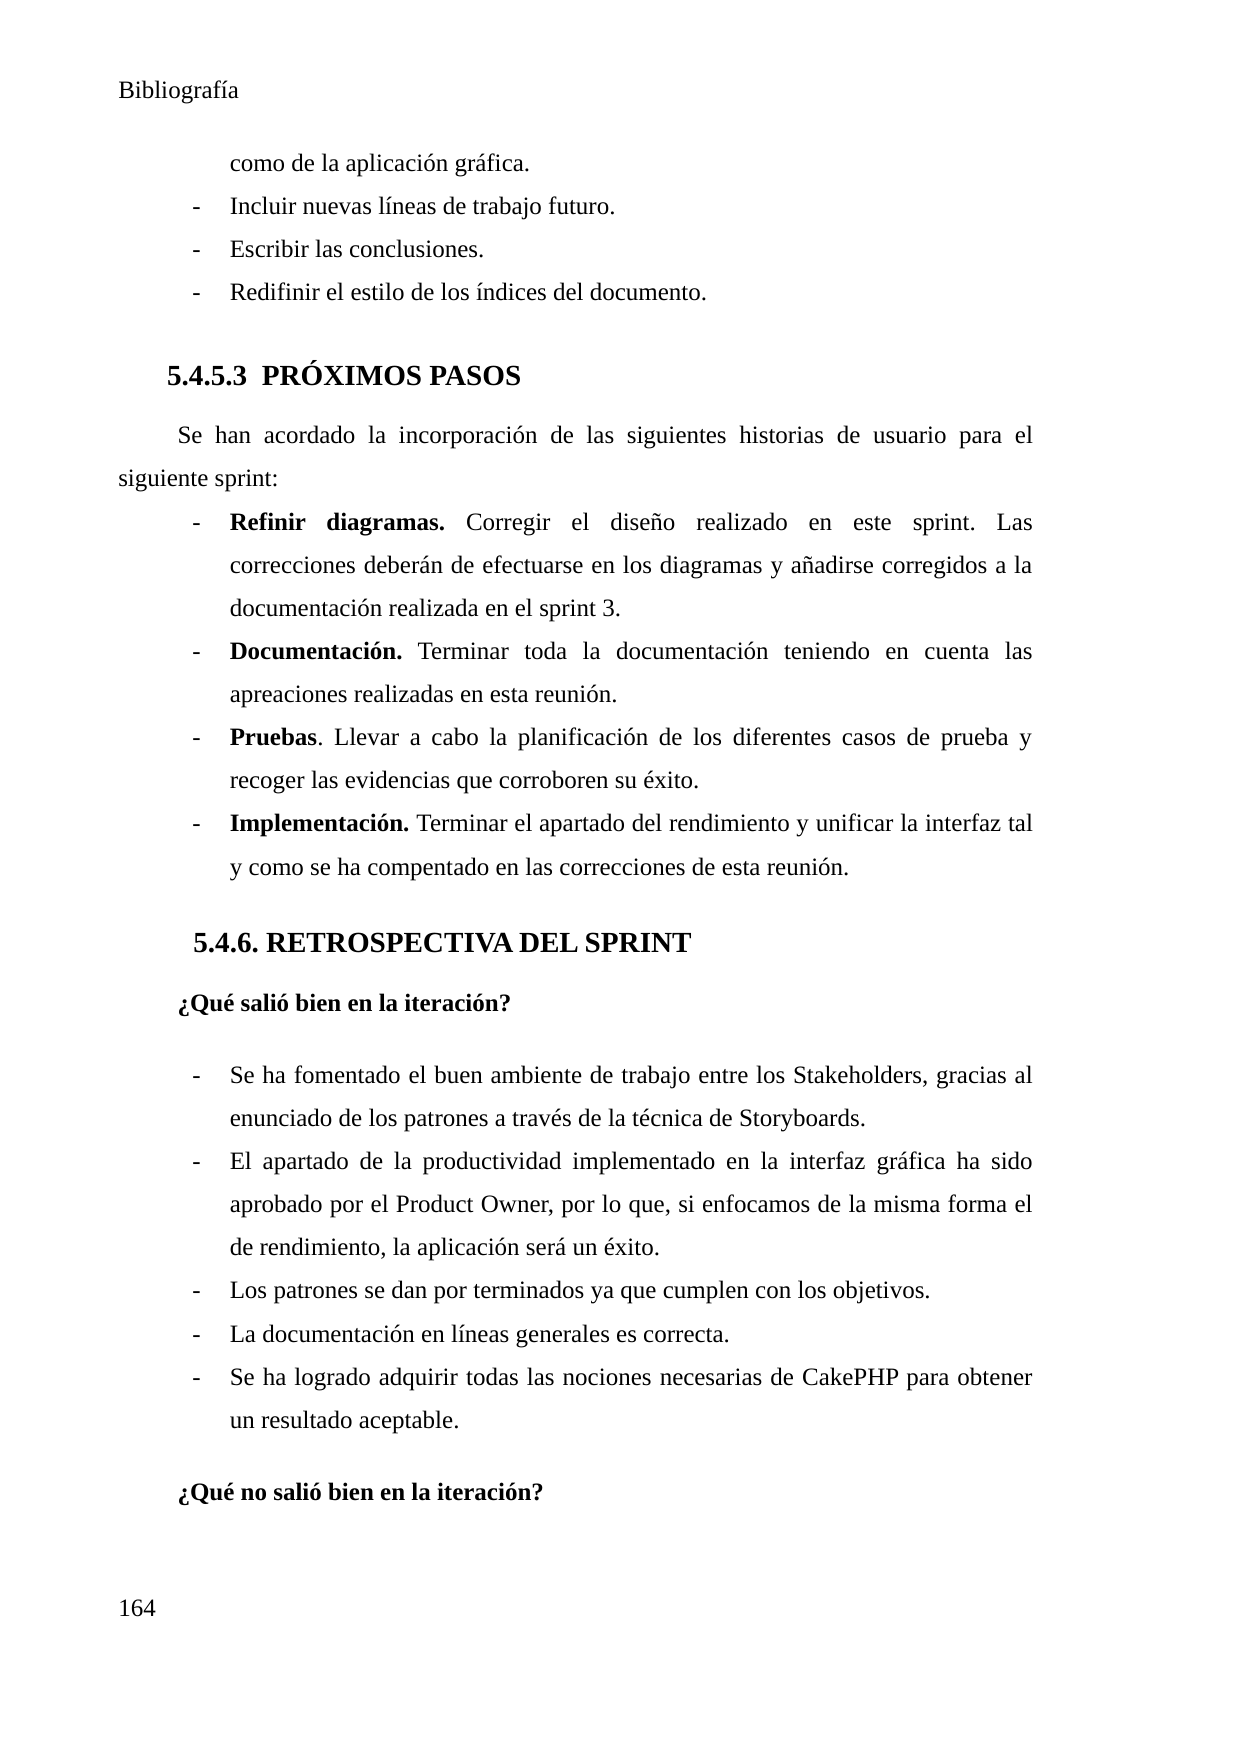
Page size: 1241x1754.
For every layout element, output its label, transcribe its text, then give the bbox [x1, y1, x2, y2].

text ¿Qué salió bien en la iteración? [118, 988, 1033, 1016]
list Incluir nuevas líneas de trabajo futuro. [192, 191, 1033, 219]
list El apartado de la productividad implementado en la interfaz gráfica ha sido aprobado por el Product Owner, por lo que, si enfocamos de la misma forma el de rendimiento, la aplicación será un éxito. [192, 1146, 1033, 1261]
list La documentación en líneas generales es correcta. [192, 1319, 1033, 1347]
list Se ha fomentado el buen ambiente de trabajo entre los Stakeholders, gracias al enunciado de los patrones a través de la técnica de Storyboards. [192, 1060, 1033, 1132]
list Escribir las conclusiones. [192, 234, 1033, 263]
list Retrospectiva del Sprint [193, 925, 1033, 958]
list Documentación. Terminar toda la documentación teniendo en cuenta las apreaciones realizadas en esta reunión. [192, 636, 1033, 708]
list Pruebas. Llevar a cabo la planificación de los diferentes casos de prueba y recoger las evidencias que corroboren su éxito. [192, 722, 1033, 794]
text ¿Qué no salió bien en la iteración? [177, 1477, 1033, 1506]
list Refinir diagramas. Corregir el diseño realizado en este sprint. Las correcciones deberán de efectuarse en los diagramas y añadirse corregidos a la documentación realizada en el sprint 3. [192, 507, 1033, 622]
list Realizar el capítulo 6 donde quedarán especificadas las pruebas tanto del ESB, como de la aplicación gráfica. [192, 148, 1033, 176]
text Próximos pasos [159, 358, 1033, 391]
list Redifinir el estilo de los índices del documento. [192, 277, 1033, 306]
list Se ha logrado adquirir todas las nociones necesarias de CakePHP para obtener un resultado aceptable. [192, 1362, 1033, 1434]
list Los patrones se dan por terminados ya que cumplen con los objetivos. [192, 1276, 1033, 1304]
text Se han acordado la incorporación de las siguientes historias de usuario para el siguiente sprint: [118, 420, 1033, 492]
list Implementación. Terminar el apartado del rendimiento y unificar la interfaz tal y como se ha compentado en las correcciones de esta reunión. [192, 808, 1033, 880]
